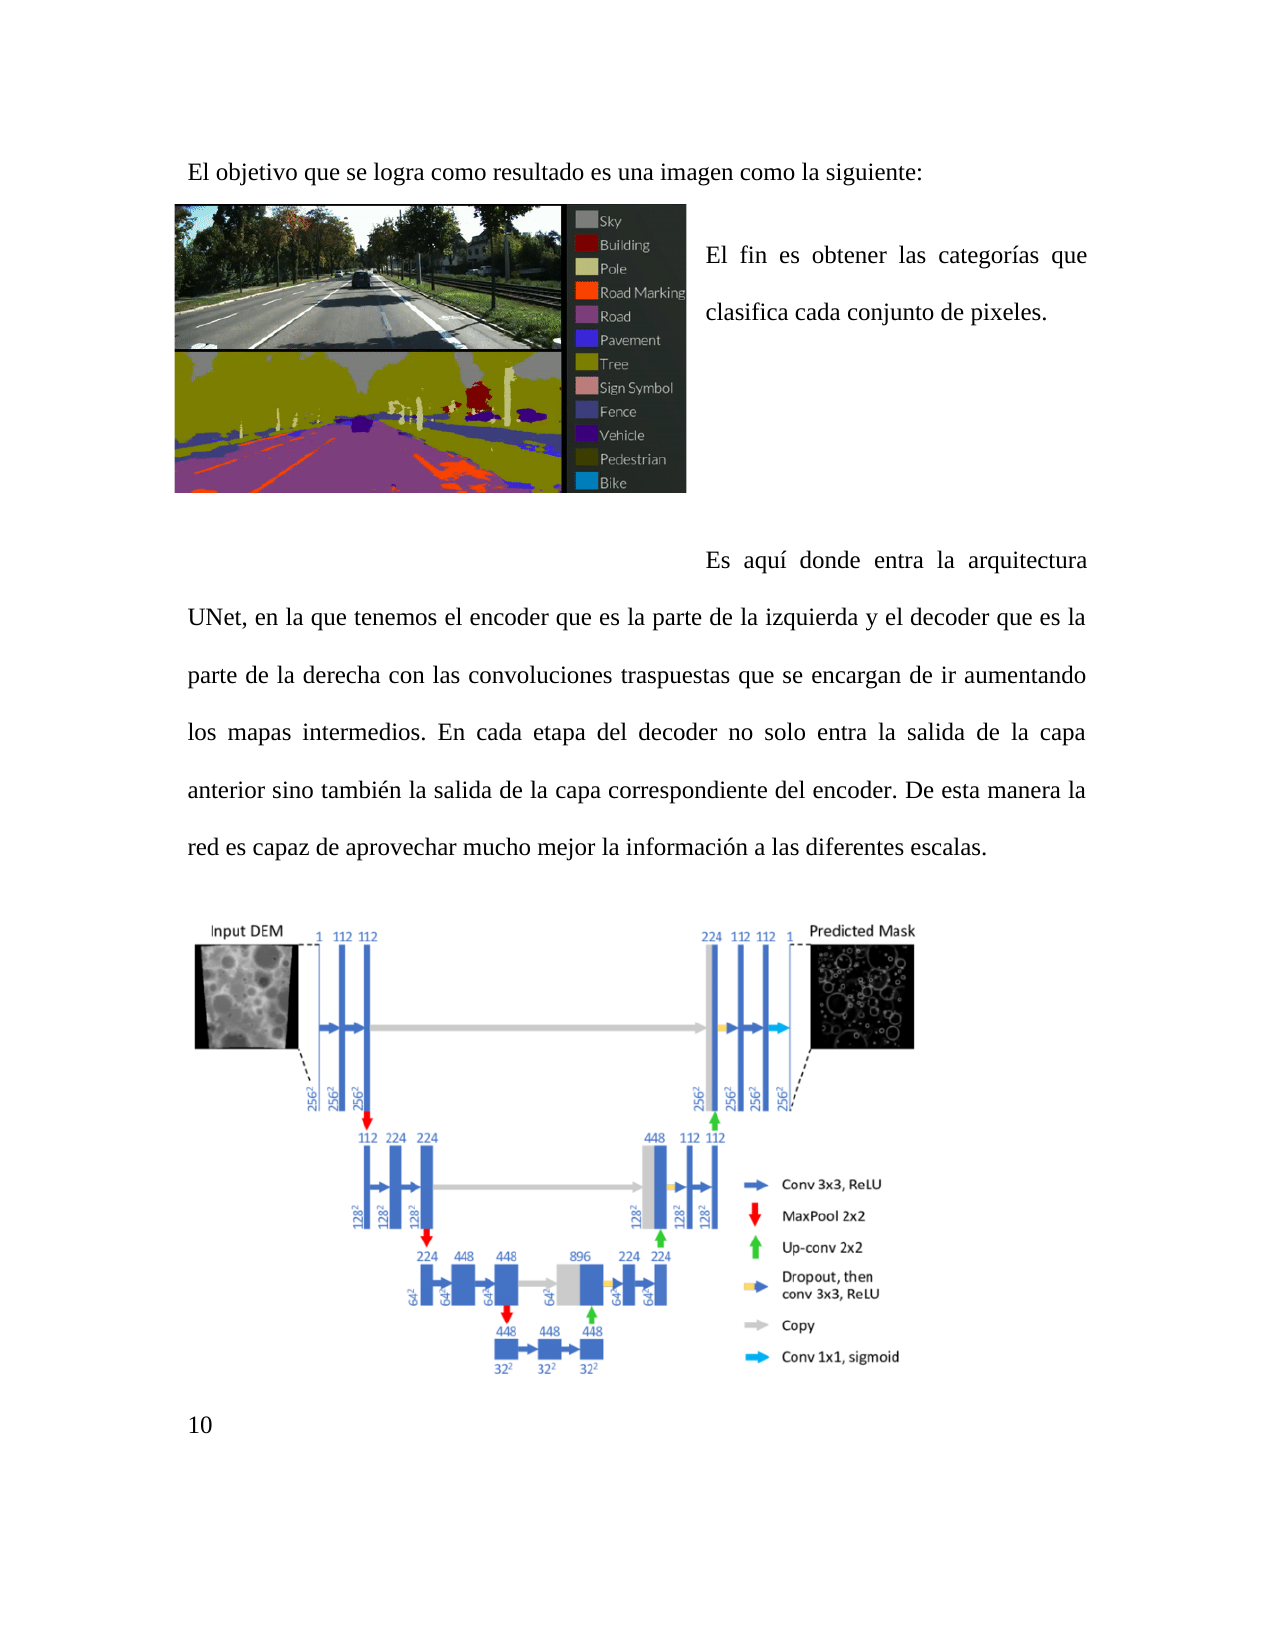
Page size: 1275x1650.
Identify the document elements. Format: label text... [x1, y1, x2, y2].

text El fin es obtener las categorías que clasifica cada conjunto de pixeles. [687, 240, 1088, 326]
picture [174, 204, 687, 493]
text Es aquí donde entra la arquitectura UNet, en la que tenemos el encoder que es la parte de la izquierda y el decoder que es la parte de la derecha con las convoluciones traspuestas que se encargan de ir aumentando los mapas intermedios. En cada etapa del decoder no solo entra la salida de la capa anterior sino también la salida de la capa correspondiente del encoder. De esta manera la red es capaz de aprovechar mucho mejor la información a las diferentes escalas. [187, 545, 1088, 861]
picture [187, 915, 920, 1377]
text El objetivo que se logra como resultado es una imagen como la siguiente: [187, 157, 1088, 186]
